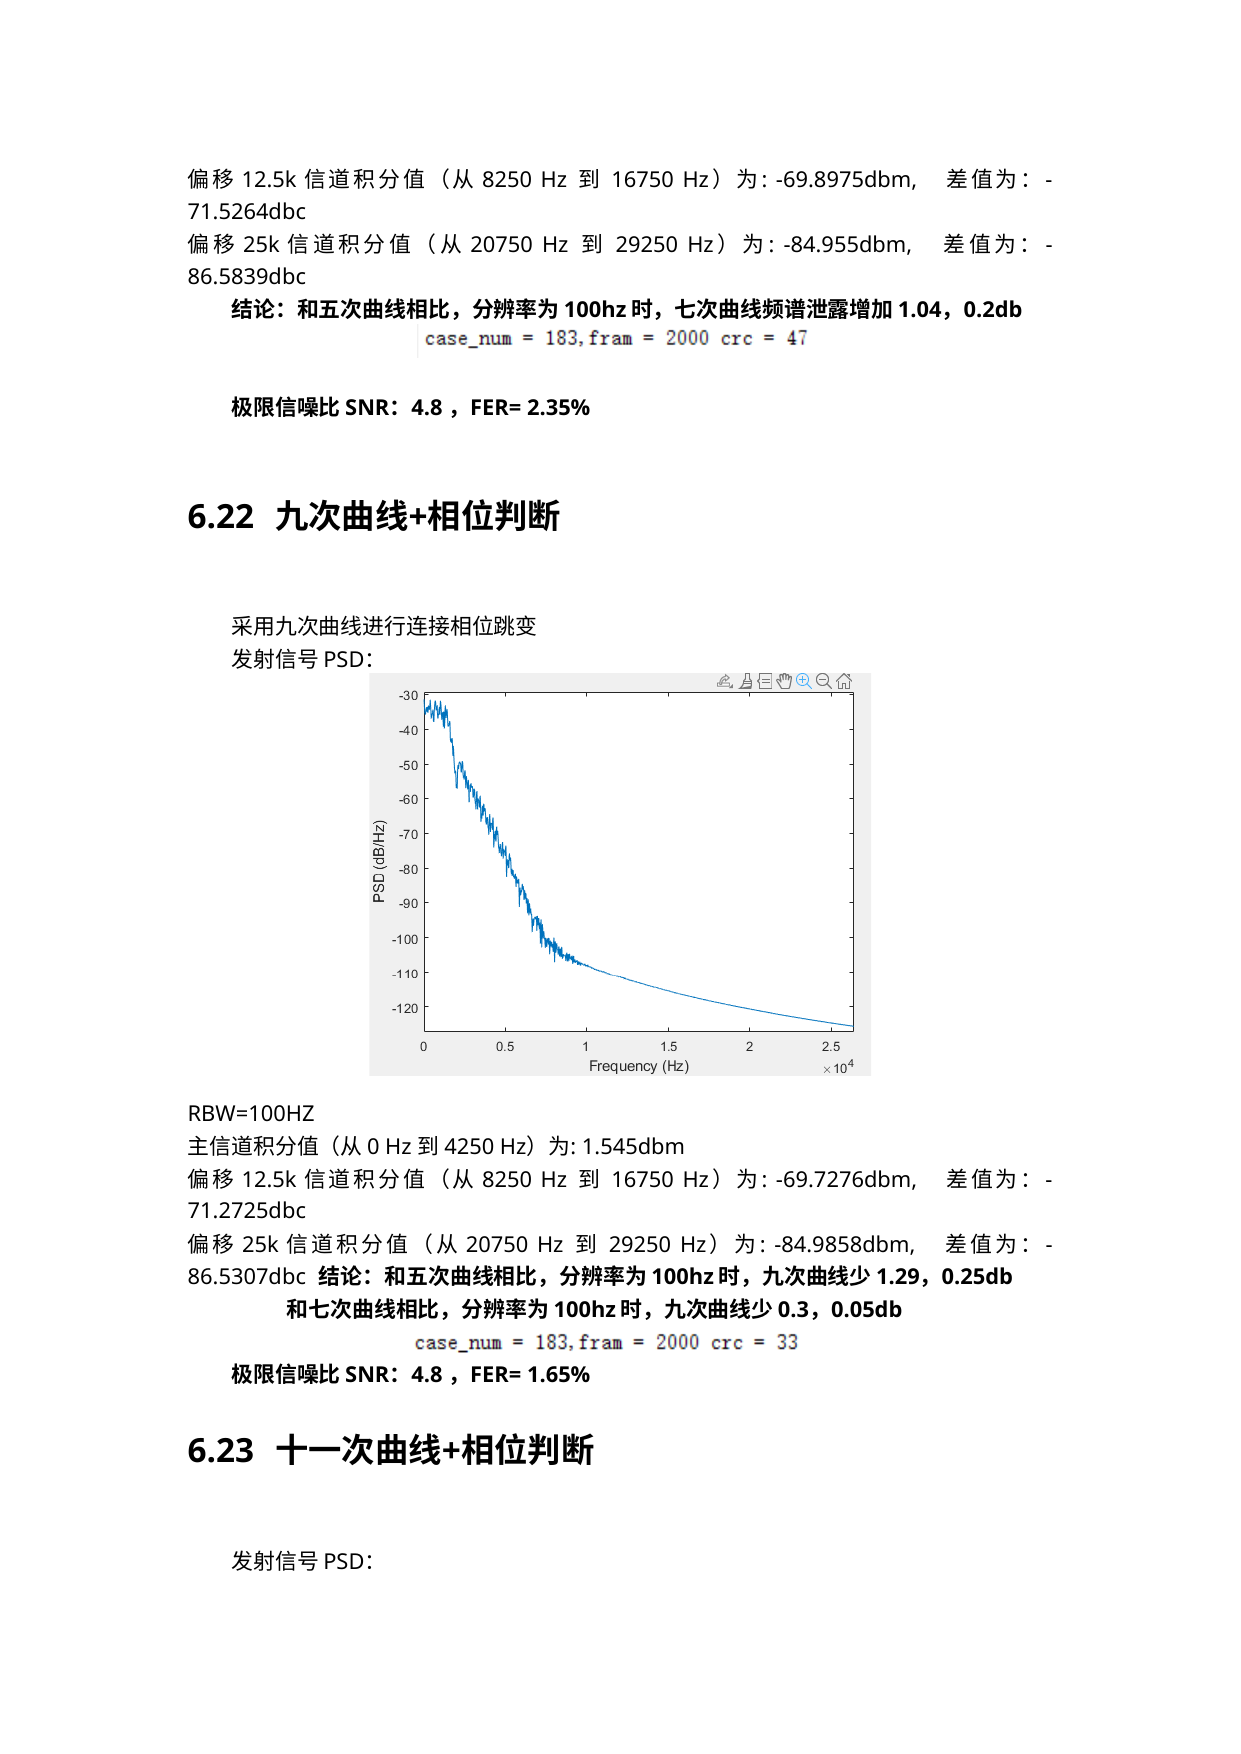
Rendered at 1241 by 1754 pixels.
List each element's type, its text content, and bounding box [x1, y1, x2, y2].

text 极限信噪比SNR：4.8 ，FER= 1.65% [187, 1356, 1053, 1389]
text 偏移12.5k信道积分值（从8250 Hz 到 16750 Hz）为: -69.8975dbm, 差值为：-71.5264dbc [187, 162, 1053, 227]
text RBW=100HZ [187, 1096, 1053, 1129]
text 偏移25k信道积分值（从20750 Hz 到 29250 Hz）为: -84.9858dbm, 差值为：-86.5307dbc 结论：和五次曲线相比，分辨率为100hz时，九次曲线少1.29，0.25db [187, 1226, 1053, 1291]
text 和七次曲线相比，分辨率为100hz时，九次曲线少0.3，0.05db [187, 1291, 1053, 1324]
subtitle 十一次曲线+相位判断 [187, 1416, 1053, 1481]
picture [369, 673, 872, 1076]
picture [410, 1323, 830, 1356]
text 发射信号PSD： [187, 1543, 1053, 1576]
text 主信道积分值（从0 Hz 到 4250 Hz）为: 1.545dbm [187, 1129, 1053, 1161]
text 发射信号PSD： [187, 641, 1053, 674]
text 采用九次曲线进行连接相位跳变 [187, 609, 1053, 641]
picture [417, 324, 824, 358]
text 偏移12.5k信道积分值（从8250 Hz 到 16750 Hz）为: -69.7276dbm, 差值为：-71.2725dbc [187, 1161, 1053, 1226]
text 偏移25k信道积分值（从20750 Hz 到 29250 Hz）为: -84.955dbm, 差值为：-86.5839dbc [187, 227, 1053, 292]
subtitle 九次曲线+相位判断 [187, 482, 1053, 547]
text 极限信噪比SNR：4.8 ，FER= 2.35% [187, 389, 1053, 422]
text 结论：和五次曲线相比，分辨率为100hz时，七次曲线频谱泄露增加1.04，0.2db [187, 292, 1053, 324]
